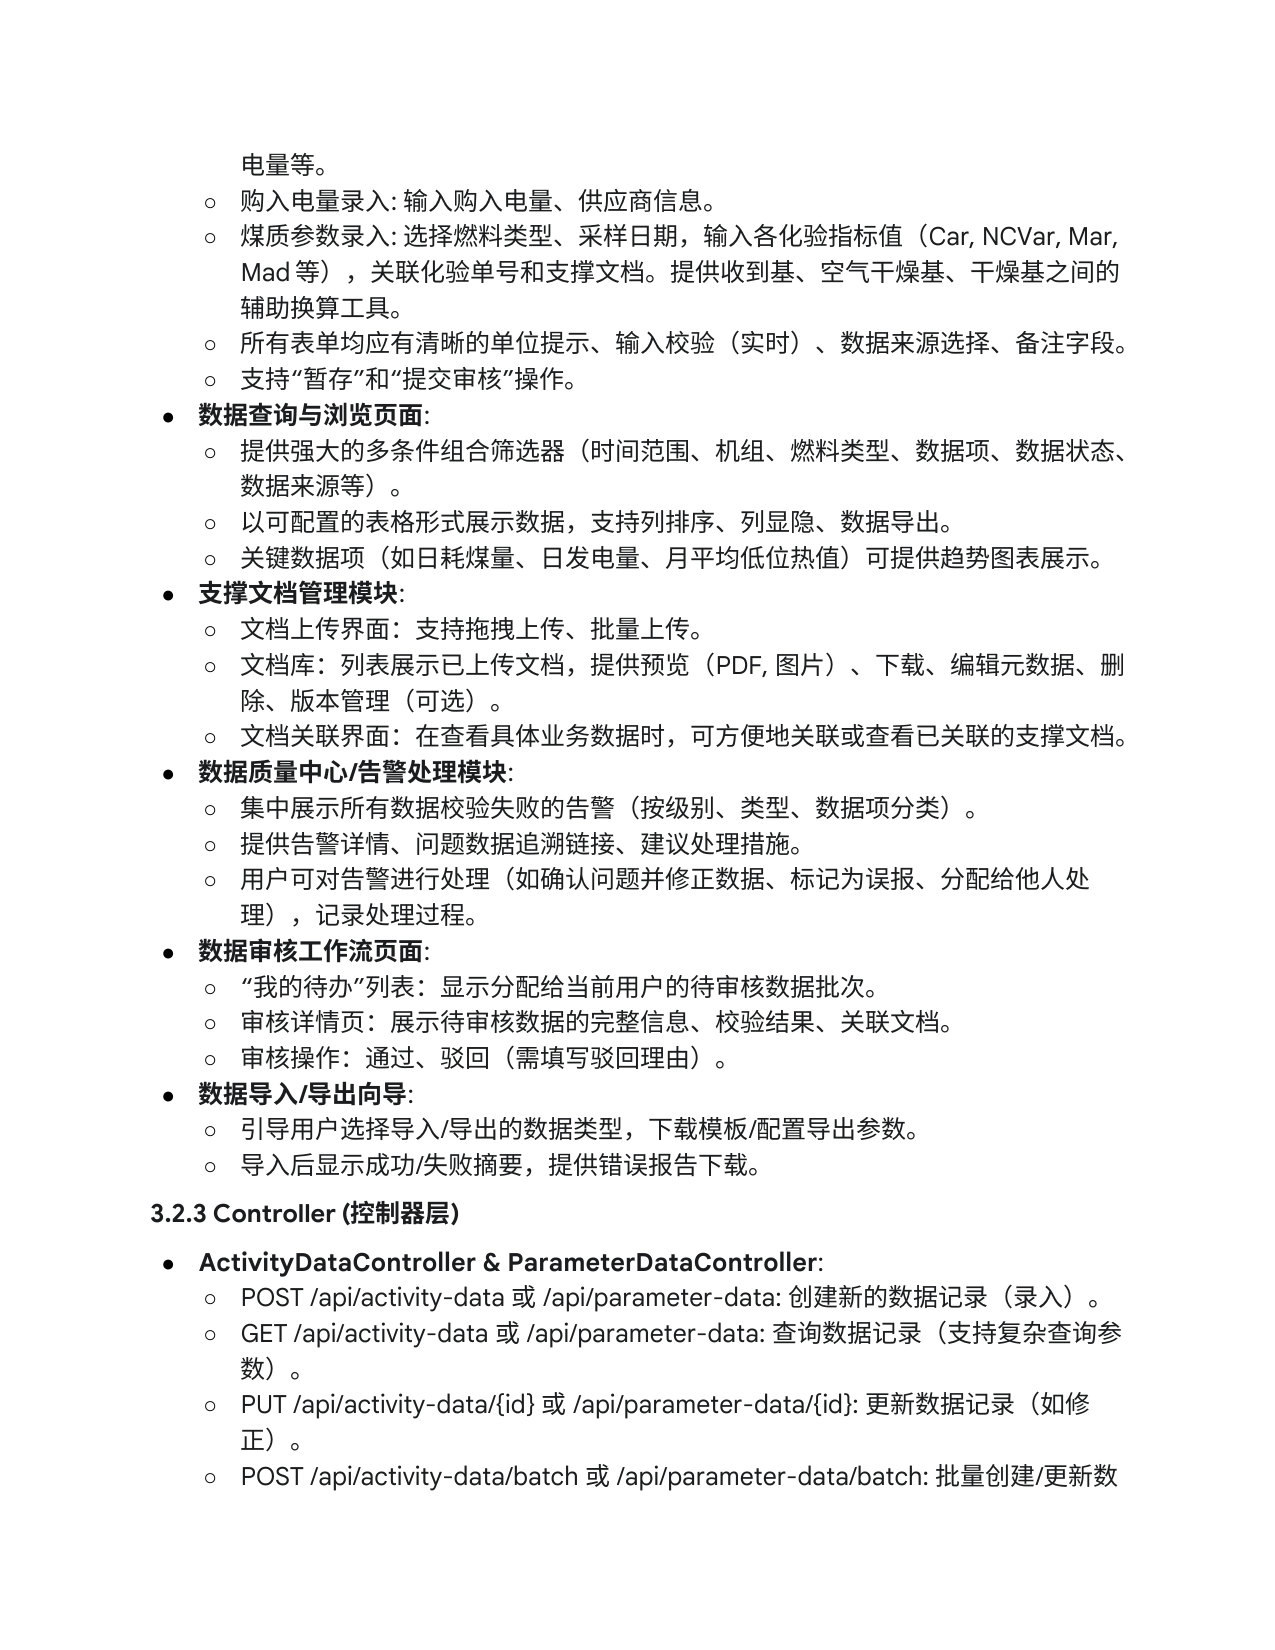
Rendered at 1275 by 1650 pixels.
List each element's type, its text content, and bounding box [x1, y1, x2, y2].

list 支持“暂存”和“提交审核”操作。 [203, 364, 1125, 396]
list 审核详情页：展示待审核数据的完整信息、校验结果、关联文档。 [203, 1007, 1125, 1039]
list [203, 1461, 1125, 1493]
list GET /api/activity-data 或 /api/parameter-data: 查询数据记录（支持复杂查询参数）。 [203, 1318, 1125, 1385]
list 数据审核工作流页面: [161, 936, 1125, 967]
list 提供强大的多条件组合筛选器（时间范围、机组、燃料类型、数据项、数据状态、数据来源等）。 [203, 436, 1125, 503]
list 集中展示所有数据校验失败的告警（按级别、类型、数据项分类）。 [203, 793, 1125, 824]
list 文档库：列表展示已上传文档，提供预览（PDF, 图片）、下载、编辑元数据、删除、版本管理（可选）。 [203, 650, 1125, 717]
list 引导用户选择导入/导出的数据类型，下载模板/配置导出参数。 [203, 1115, 1125, 1146]
list 所有表单均应有清晰的单位提示、输入校验（实时）、数据来源选择、备注字段。 [203, 329, 1125, 360]
list 煤质参数录入: 选择燃料类型、采样日期，输入各化验指标值（Car, NCVar, Mar, Mad等），关联化验单号和支撑文档。提供收到基、空气干燥基、干燥基之间的辅助换算工具。 [203, 221, 1125, 324]
list 数据质量中心/告警处理模块: [161, 757, 1125, 789]
list PUT /api/activity-data/{id} 或 /api/parameter-data/{id}: 更新数据记录（如修正）。 [203, 1390, 1125, 1457]
list 数据查询与浏览页面: [161, 400, 1125, 431]
list 文档上传界面：支持拖拽上传、批量上传。 [203, 614, 1125, 646]
list 文档关联界面：在查看具体业务数据时，可方便地关联或查看已关联的支撑文档。 [203, 722, 1125, 753]
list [203, 150, 1125, 181]
list ActivityDataController & ParameterDataController: [161, 1247, 1125, 1278]
list 支撑文档管理模块: [161, 579, 1125, 610]
subtitle 3.2.3 Controller (控制器层) [150, 1199, 1125, 1230]
list 以可配置的表格形式展示数据，支持列排序、列显隐、数据导出。 [203, 507, 1125, 539]
list 数据导入/导出向导: [161, 1079, 1125, 1110]
list 关键数据项（如日耗煤量、日发电量、月平均低位热值）可提供趋势图表展示。 [203, 543, 1125, 574]
list 提供告警详情、问题数据追溯链接、建议处理措施。 [203, 829, 1125, 860]
list 审核操作：通过、驳回（需填写驳回理由）。 [203, 1043, 1125, 1074]
list 导入后显示成功/失败摘要，提供错误报告下载。 [203, 1150, 1125, 1182]
list 用户可对告警进行处理（如确认问题并修正数据、标记为误报、分配给他人处理），记录处理过程。 [203, 864, 1125, 932]
list POST /api/activity-data 或 /api/parameter-data: 创建新的数据记录（录入）。 [203, 1283, 1125, 1314]
list 购入电量录入: 输入购入电量、供应商信息。 [203, 186, 1125, 217]
list “我的待办”列表：显示分配给当前用户的待审核数据批次。 [203, 972, 1125, 1003]
